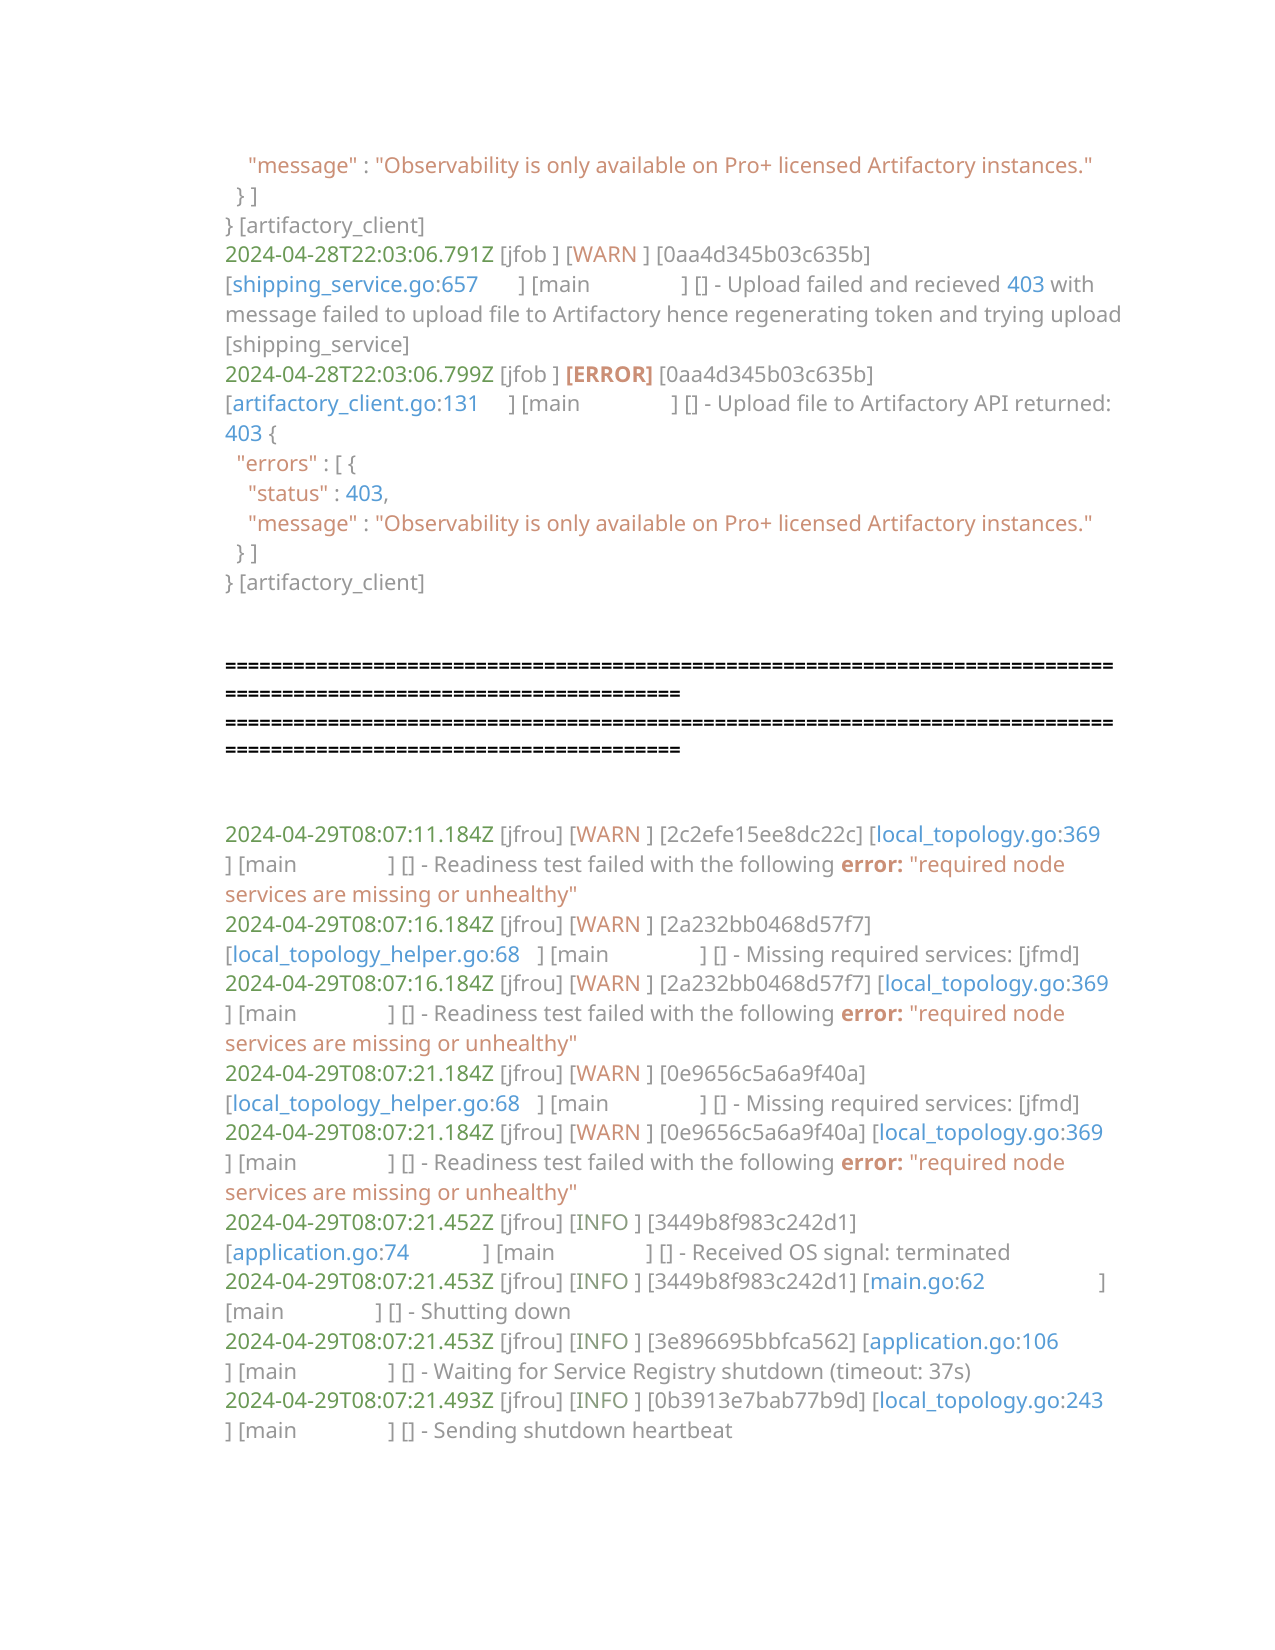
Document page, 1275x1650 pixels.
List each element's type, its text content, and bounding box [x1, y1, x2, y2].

text } ] [225, 537, 1125, 567]
text "message" : "Observability is only available on Pro+ licensed Artifactory instances." [225, 507, 1125, 537]
text 2024-04-29T08:07:16.184Z [jfrou] [WARN ] [2a232bb0468d57f7] [local_topology_helper.go:68 ] [main ] [] - Missing required services: [jfmd] [225, 909, 1125, 968]
text "errors" : [ { [225, 448, 1125, 478]
text "message" : "Observability is only available on Pro+ licensed Artifactory instances." [225, 150, 1125, 180]
text } [artifactory_client] [225, 567, 1125, 597]
text 2024-04-29T08:07:21.493Z [jfrou] [INFO ] [0b3913e7bab77b9d] [local_topology.go:243 ] [main ] [] - Sending shutdown heartbeat [225, 1386, 1125, 1445]
text 2024-04-29T08:07:21.453Z [jfrou] [INFO ] [3e896695bbfca562] [application.go:106 ] [main ] [] - Waiting for Service Registry shutdown (timeout: 37s) [225, 1326, 1125, 1386]
text 2024-04-28T22:03:06.799Z [jfob ] [ERROR] [0aa4d345b03c635b] [artifactory_client.go:131 ] [main ] [] - Upload file to Artifactory API returned: 403 { [225, 358, 1125, 448]
text 2024-04-29T08:07:21.184Z [jfrou] [WARN ] [0e9656c5a6a9f40a] [local_topology_helper.go:68 ] [main ] [] - Missing required services: [jfmd] [225, 1058, 1125, 1117]
text 2024-04-29T08:07:21.452Z [jfrou] [INFO ] [3449b8f983c242d1] [application.go:74 ] [main ] [] - Received OS signal: terminated [225, 1207, 1125, 1266]
text ====================================================================================================================== [225, 708, 1125, 764]
text 2024-04-29T08:07:11.184Z [jfrou] [WARN ] [2c2efe15ee8dc22c] [local_topology.go:369 ] [main ] [] - Readiness test failed with the following error: "required node services are missing or unhealthy" [225, 819, 1125, 909]
text 2024-04-29T08:07:21.453Z [jfrou] [INFO ] [3449b8f983c242d1] [main.go:62 ] [main ] [] - Shutting down [225, 1266, 1125, 1326]
text "status" : 403, [225, 478, 1125, 507]
text ====================================================================================================================== [225, 652, 1125, 708]
text 2024-04-29T08:07:21.184Z [jfrou] [WARN ] [0e9656c5a6a9f40a] [local_topology.go:369 ] [main ] [] - Readiness test failed with the following error: "required node services are missing or unhealthy" [225, 1117, 1125, 1207]
text 2024-04-28T22:03:06.791Z [jfob ] [WARN ] [0aa4d345b03c635b] [shipping_service.go:657 ] [main ] [] - Upload failed and recieved 403 with message failed to upload file to Artifactory hence regenerating token and trying upload [shipping_service] [225, 239, 1125, 358]
text } [artifactory_client] [225, 209, 1125, 239]
text 2024-04-29T08:07:16.184Z [jfrou] [WARN ] [2a232bb0468d57f7] [local_topology.go:369 ] [main ] [] - Readiness test failed with the following error: "required node services are missing or unhealthy" [225, 968, 1125, 1058]
text } ] [225, 180, 1125, 209]
